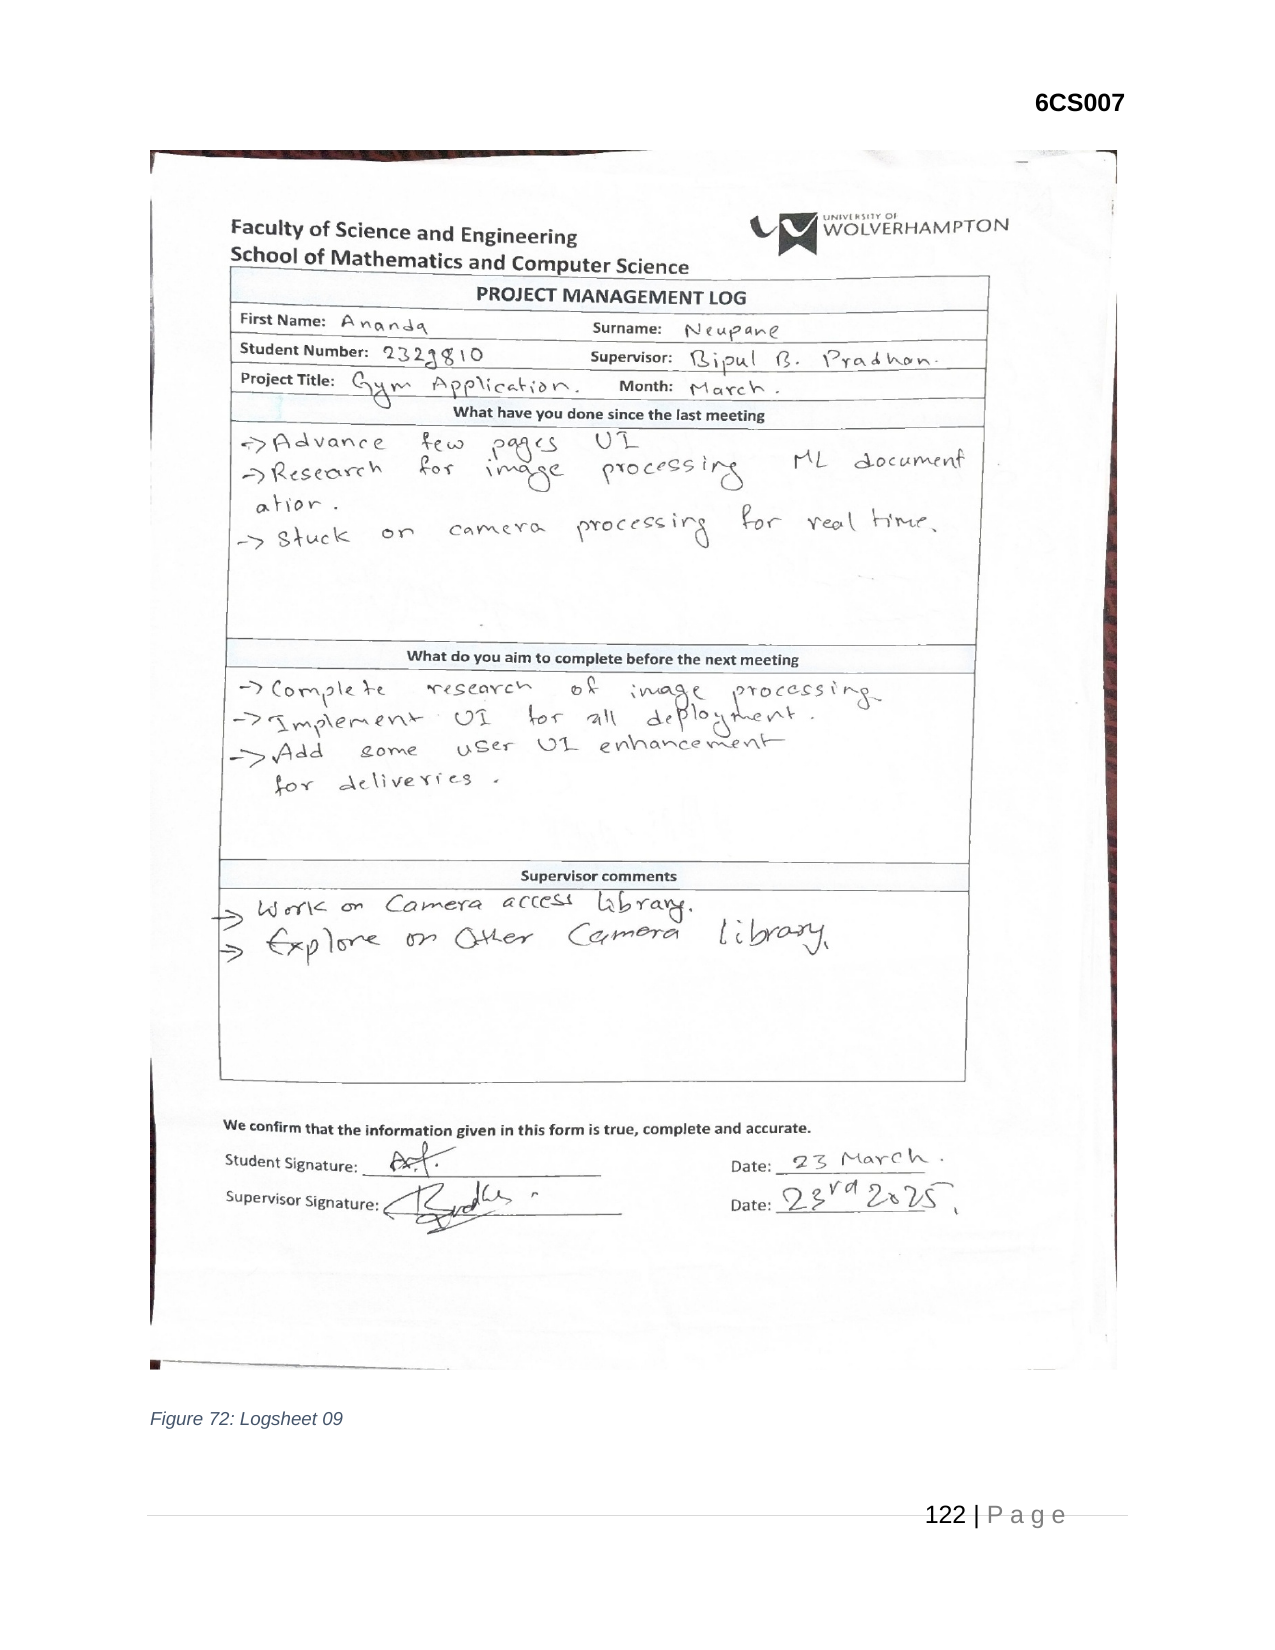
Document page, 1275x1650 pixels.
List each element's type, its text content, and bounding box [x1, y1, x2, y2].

text Figure 72: Logsheet 09 [150, 1408, 1125, 1429]
picture [150, 150, 1118, 1370]
